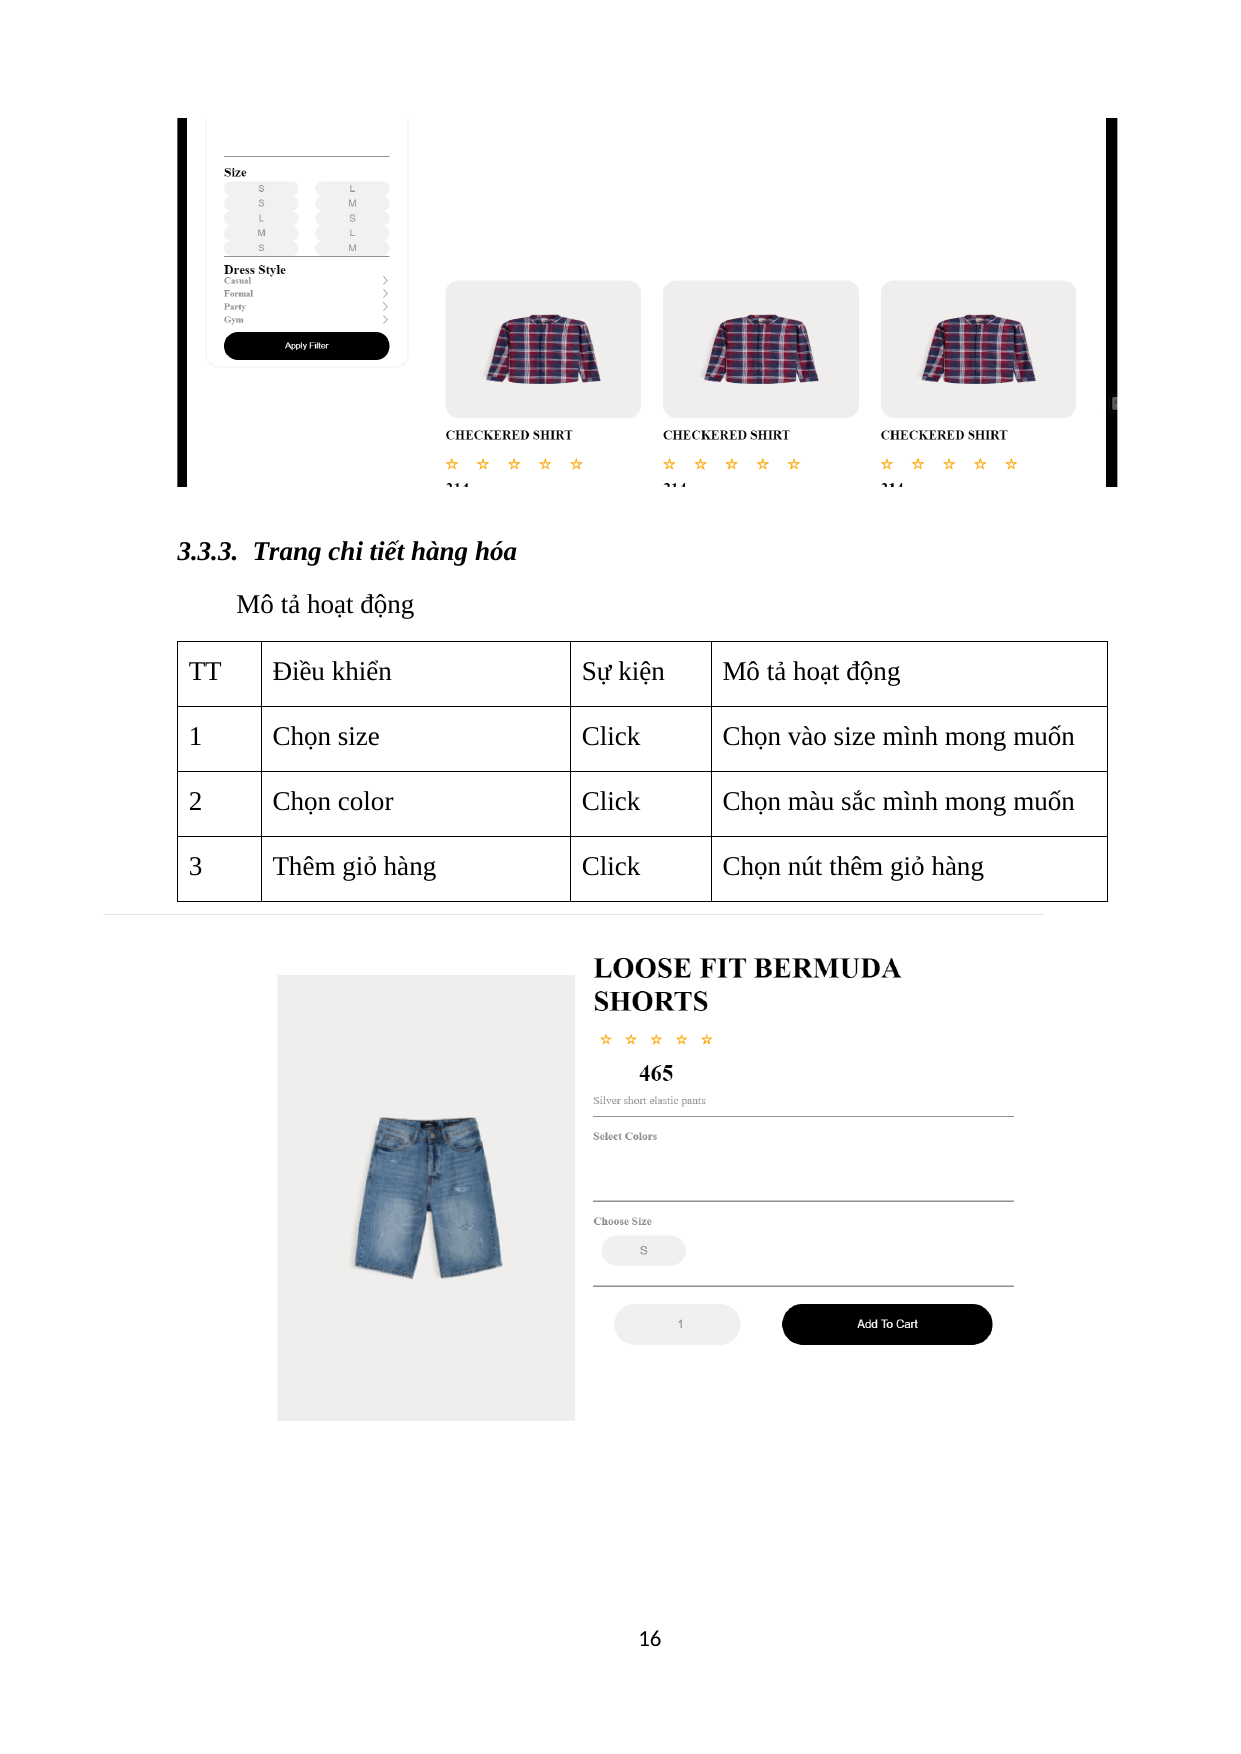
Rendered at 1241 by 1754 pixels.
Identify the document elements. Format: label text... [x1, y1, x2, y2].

picture [177, 118, 1118, 487]
table_cell Click [571, 772, 711, 836]
table_cell Chọn nút thêm giỏ hàng [712, 837, 1107, 901]
table_cell Chọn màu sắc mình mong muốn [712, 772, 1107, 836]
table_header Mô tả hoạt động [712, 642, 1107, 706]
table_cell Chọn size [262, 707, 570, 771]
table_header Sự kiện [571, 642, 711, 706]
table_cell Click [571, 837, 711, 901]
table_cell 2 [178, 772, 261, 836]
table_header Điều khiển [262, 642, 570, 706]
table_cell Chọn color [262, 772, 570, 836]
table_header TT [178, 642, 261, 706]
table_cell 3 [178, 837, 261, 901]
picture [103, 914, 1044, 1438]
table_cell Click [571, 707, 711, 771]
table_cell Thêm giỏ hàng [262, 837, 570, 901]
text Mô tả hoạt động [236, 588, 1122, 619]
list Trang chi tiết hàng hóa [177, 535, 1122, 566]
table_cell Chọn vào size mình mong muốn [712, 707, 1107, 771]
table_cell 1 [178, 707, 261, 771]
